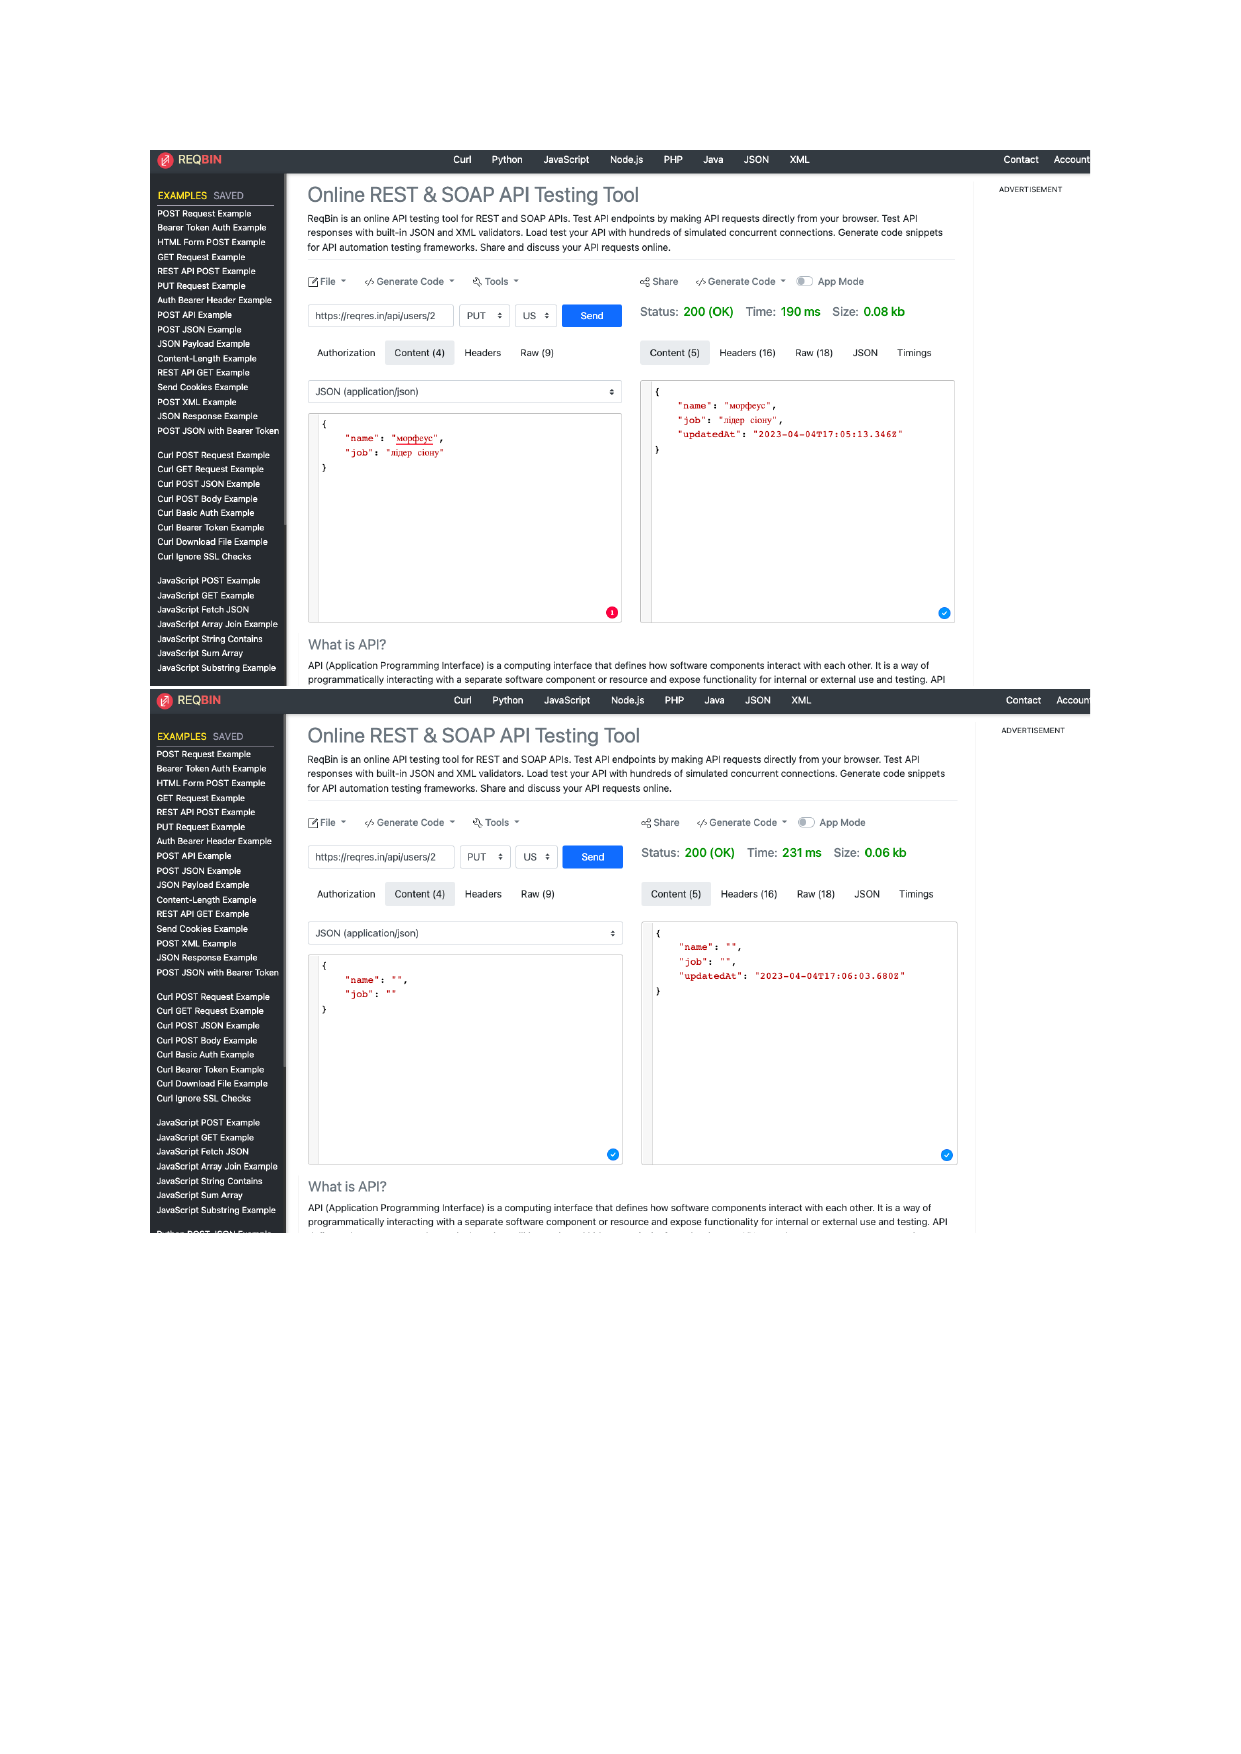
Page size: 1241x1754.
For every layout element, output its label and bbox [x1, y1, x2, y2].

picture [150, 689, 1091, 1233]
picture [150, 150, 1091, 686]
